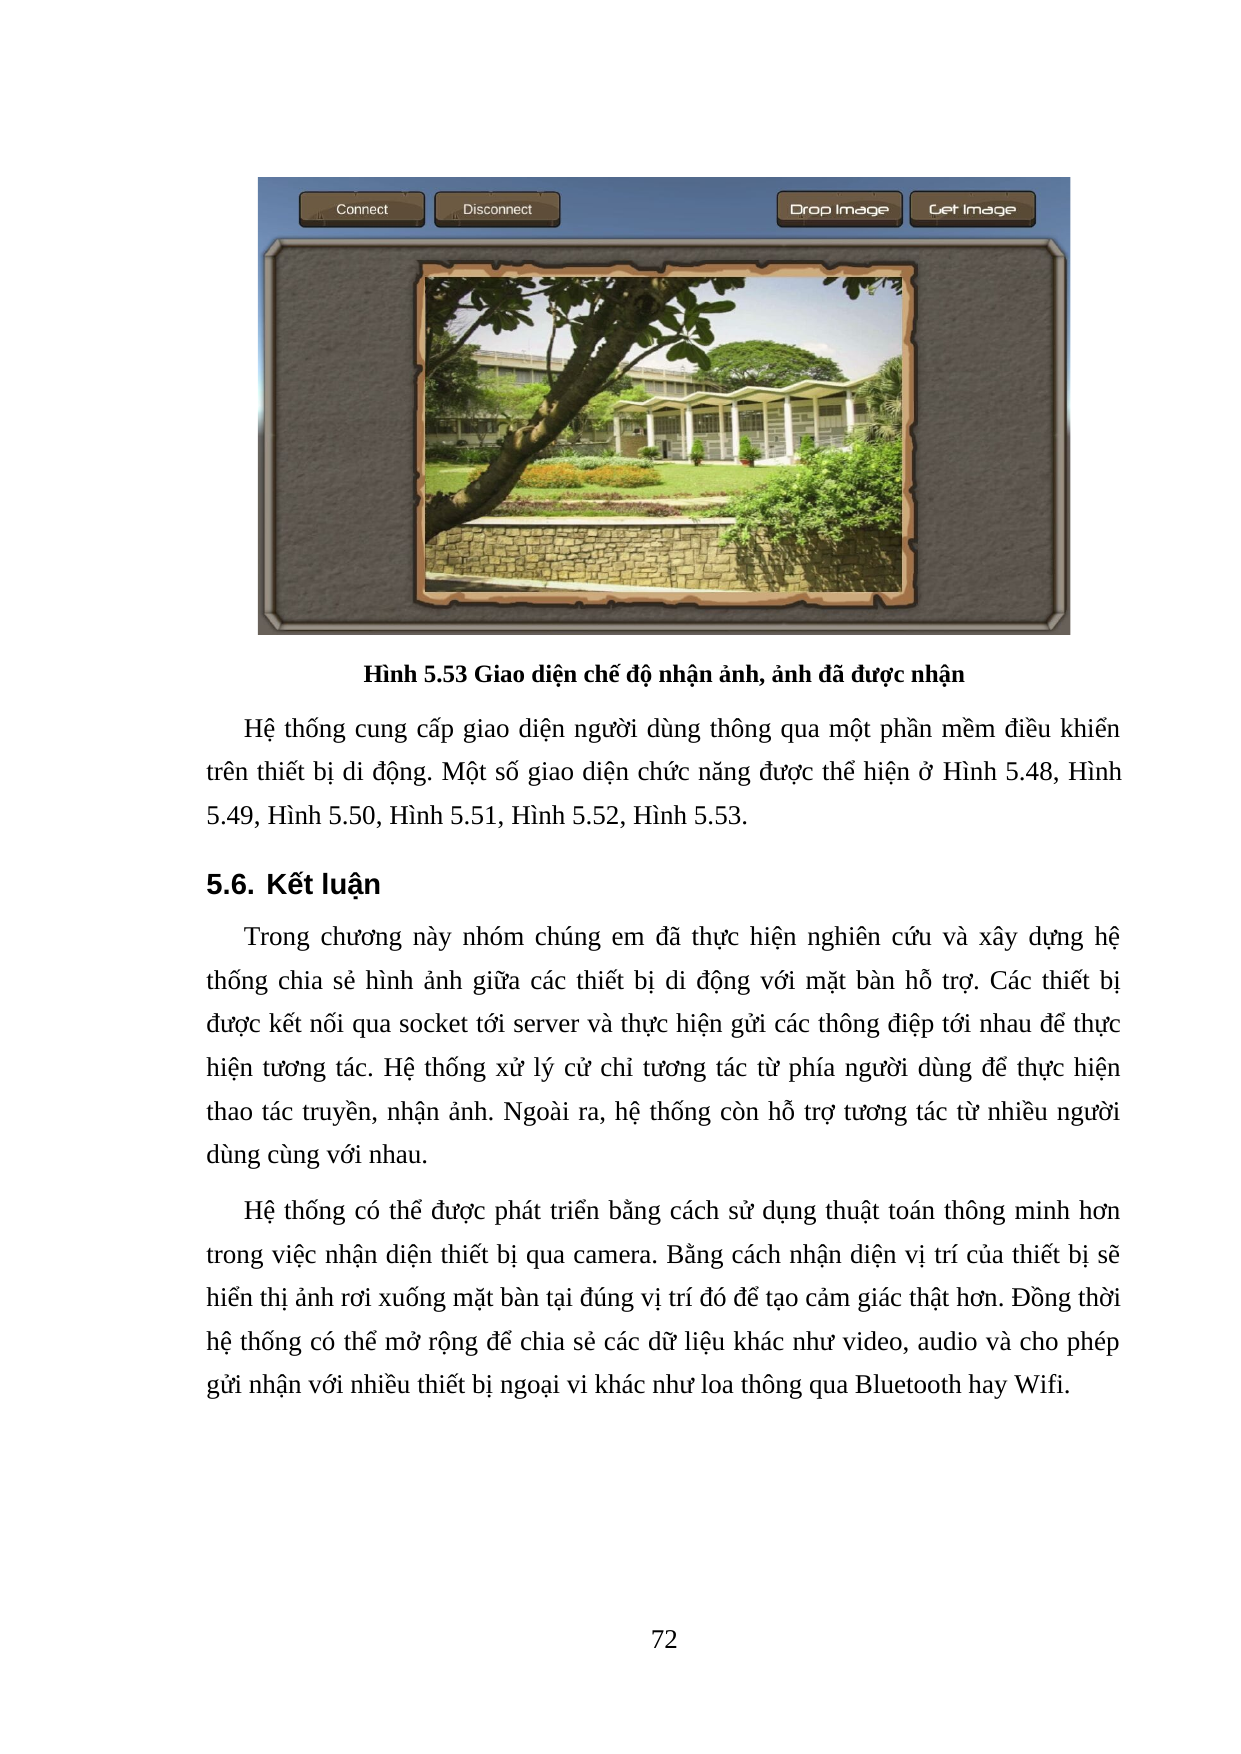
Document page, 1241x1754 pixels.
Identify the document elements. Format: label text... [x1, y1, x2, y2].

text Hình 5.6 Giao diện chế độ nhận ảnh, ảnh đã được nhận [206, 659, 1122, 688]
text Hệ thống có thể được phát triển bằng cách sử dụng thuật toán thông minh hơn trong việc nhận diện thiết bị qua camera. Bằng cách nhận diện vị trí của thiết bị sẽ hiển thị ảnh rơi xuống mặt bàn tại đúng vị trí đó để tạo cảm giác thật hơn. Đồng thời hệ thống có thể mở rộng để chia sẻ các dữ liệu khác như video, audio và cho phép gửi nhận với nhiều thiết bị ngoại vi khác như loa thông qua Bluetooth hay Wifi. [206, 1194, 1122, 1399]
text Hệ thống cung cấp giao diện người dùng thông qua một phần mềm điều khiển trên thiết bị di động. Một số giao diện chức năng được thể hiện ở Hình 5-1, Hình 5-2, Hình 5-3, Hình 5-4, Hình 5-5, Hình 5-6. [206, 712, 1122, 830]
text Trong chương này nhóm chúng em đã thực hiện nghiên cứu và xây dựng hệ thống chia sẻ hình ảnh giữa các thiết bị di động với mặt bàn hỗ trợ. Các thiết bị được kết nối qua socket tới server và thực hiện gửi các thông điệp tới nhau để thực hiện tương tác. Hệ thống xử lý cử chỉ tương tác từ phía người dùng để thực hiện thao tác truyền, nhận ảnh. Ngoài ra, hệ thống còn hỗ trợ tương tác từ nhiều người dùng cùng với nhau. [206, 921, 1122, 1169]
picture [257, 177, 1071, 635]
subtitle Kết luận [206, 867, 1122, 901]
